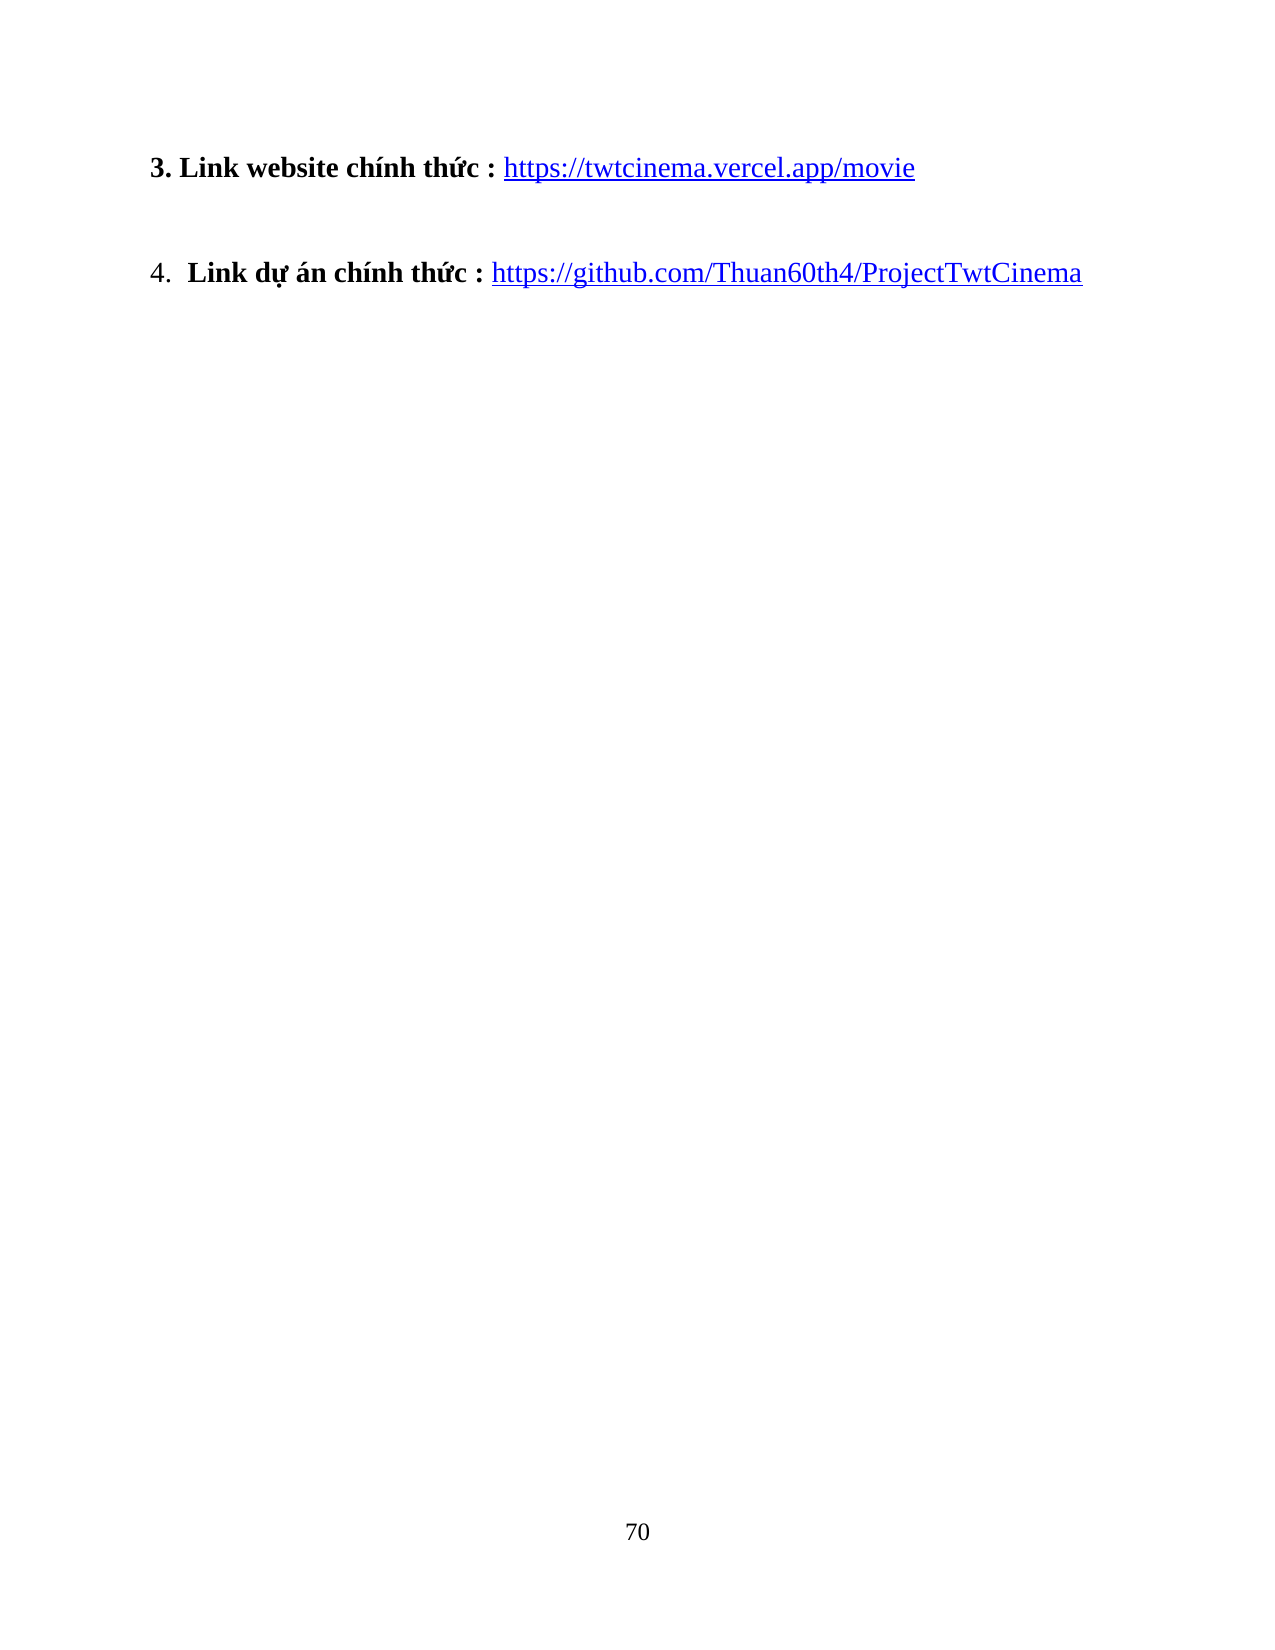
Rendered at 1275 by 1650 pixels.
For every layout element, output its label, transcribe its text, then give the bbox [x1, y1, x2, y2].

text 3. Link website chính thức : https://twtcinema.vercel.app/movie [150, 150, 1125, 183]
list Link dự án chính thức : https://github.com/Thuan60th4/ProjectTwtCinema [150, 256, 1125, 289]
